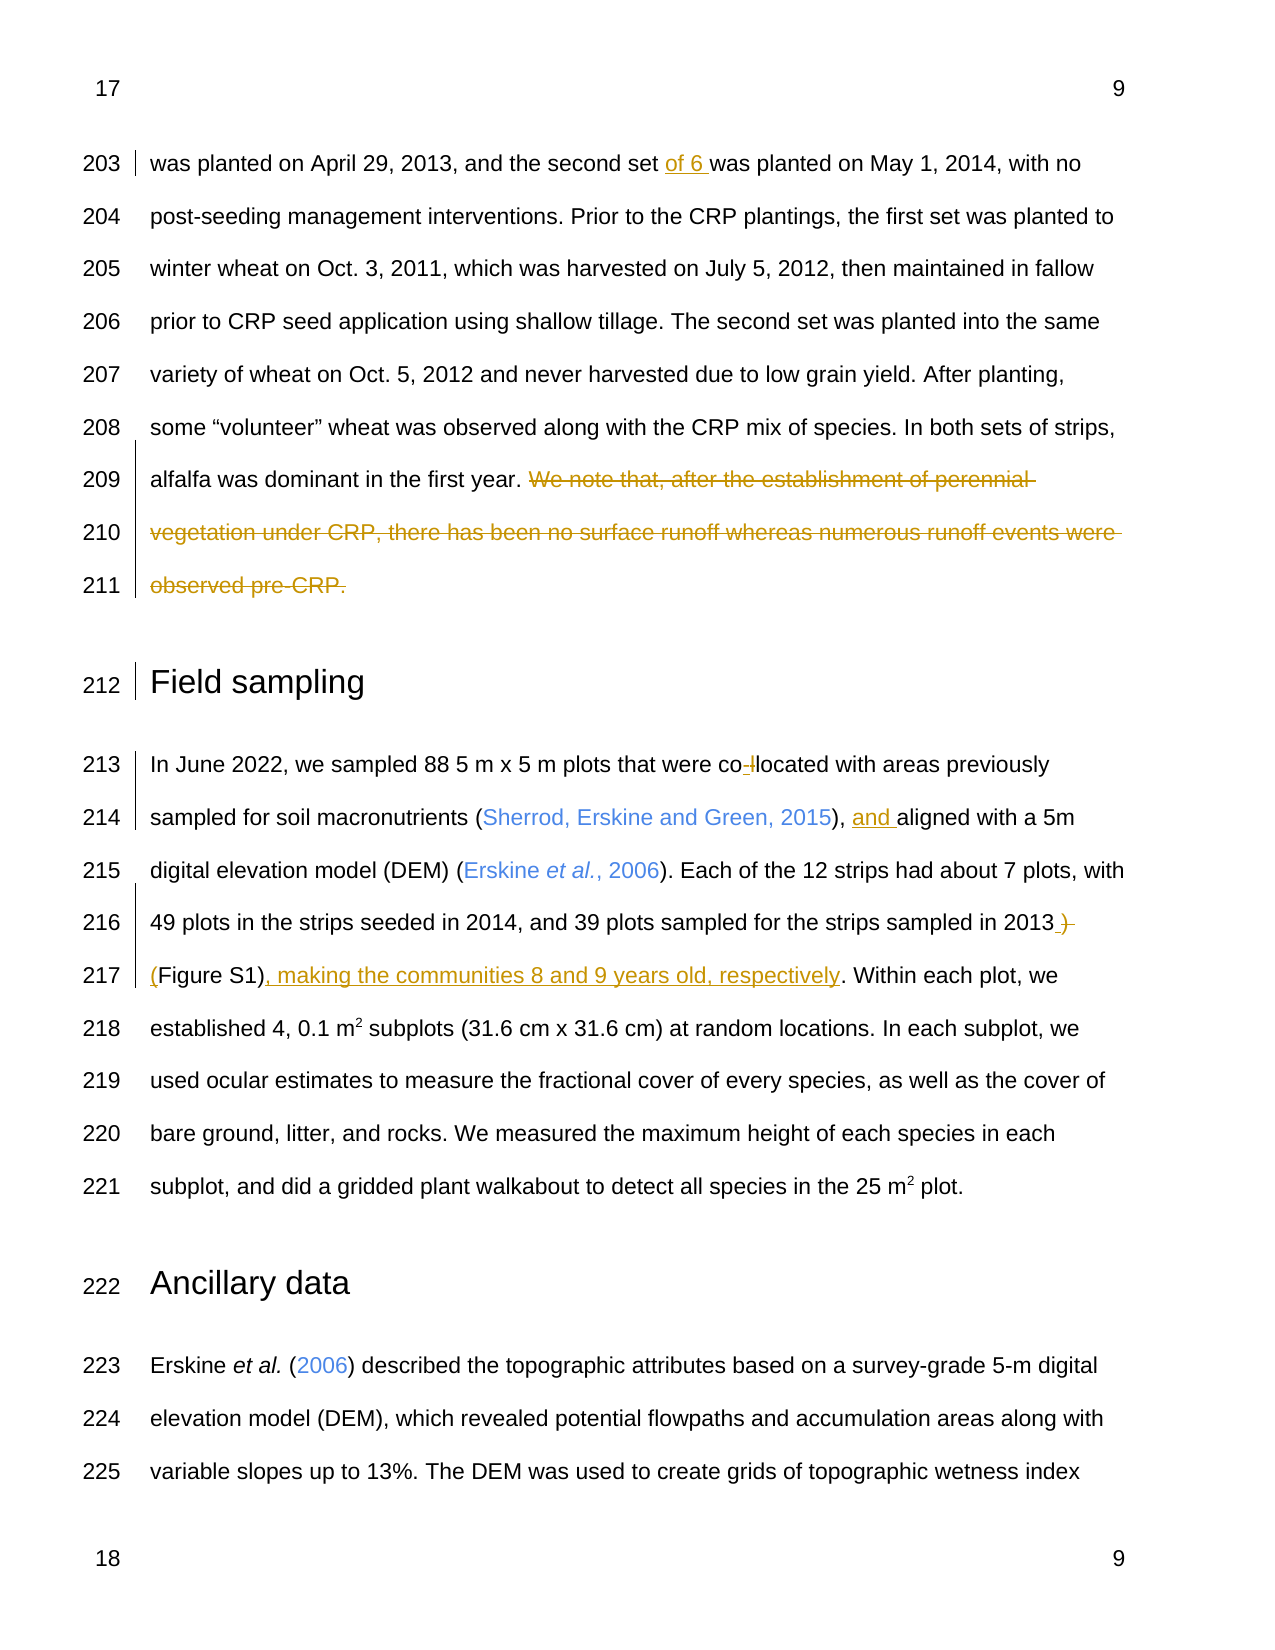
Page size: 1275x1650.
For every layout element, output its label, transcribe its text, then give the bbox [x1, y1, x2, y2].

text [150, 150, 1125, 598]
subtitle Ancillary data [150, 1263, 1125, 1302]
text In June 2022, we sampled 88 5 m x 5 m plots that were colocated with areas previously sampled for soil macronutrients (Sherrod, Erskine and Green, 2015), aligned with a 5m digital elevation model (DEM) (Erskine et al., 2006). Each of the 12 strips had about 7 plots, with 49 plots in the strips seeded in 2014, and 39 plots sampled for the strips sampled in 2013Figure S1). Within each plot, we established 4, 0.1 m2 subplots (31.6 cm x 31.6 cm) at random locations. In each subplot, we used ocular estimates to measure the fractional cover of every species, as well as the cover of bare ground, litter, and rocks. We measured the maximum height of each species in each subplot, and did a gridded plant walkabout to detect all species in the 25 m2 plot. [150, 751, 1125, 1199]
subtitle Field sampling [150, 662, 1125, 700]
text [150, 1352, 1125, 1484]
